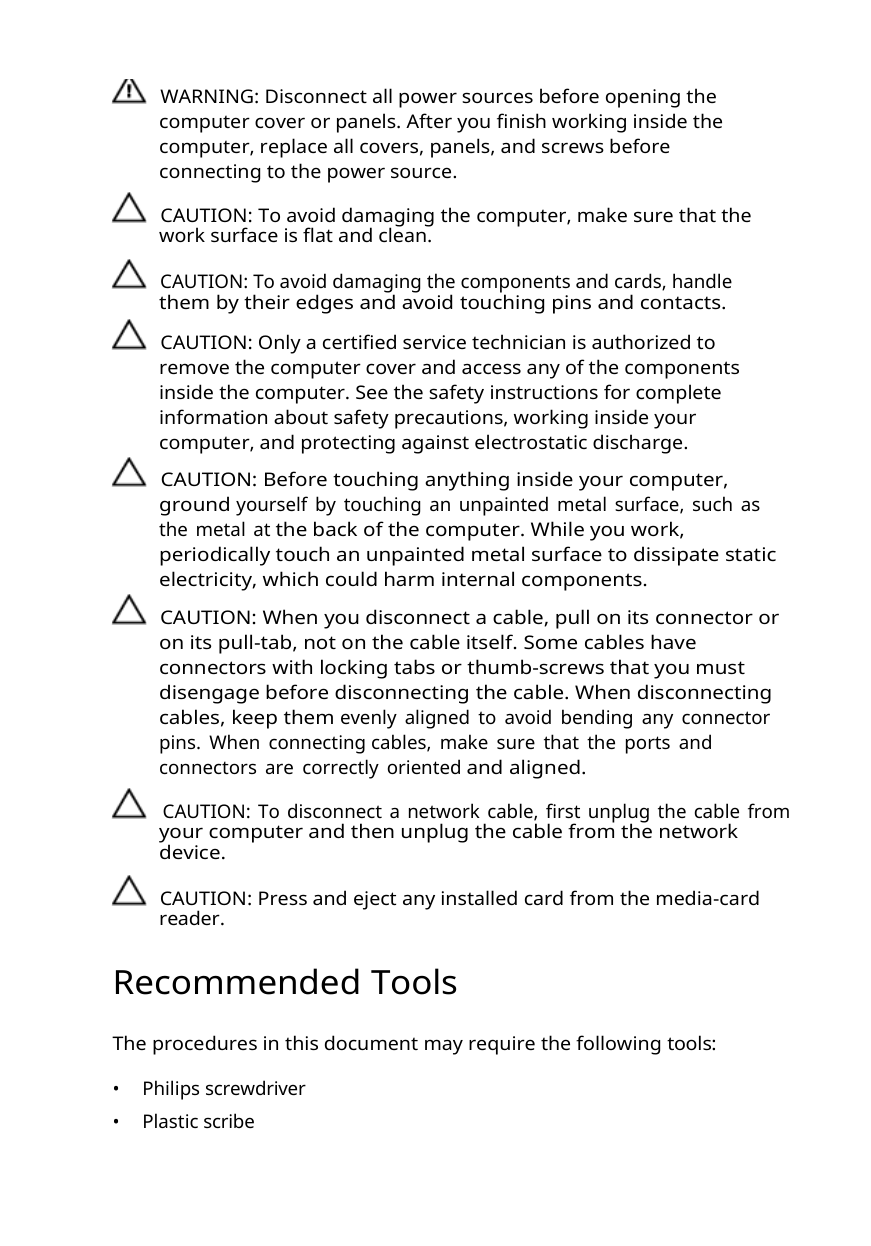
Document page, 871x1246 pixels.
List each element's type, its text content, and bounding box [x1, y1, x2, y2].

picture [111, 788, 147, 819]
picture [111, 457, 147, 487]
list Philips screwdriver [112, 1076, 797, 1101]
text The procedures in this document may require the following tools: [112, 1030, 797, 1055]
text WARNING: Disconnect all power sources before opening the computer cover or panels. After you finish working inside the computer, replace all covers, panels, and screws before connecting to the power source. [112, 83, 773, 183]
text CAUTION: When you disconnect a cable, pull on its connector or on its pull-tab, not on the cable itself. Some cables have connectors with locking tabs or thumb-screws that you must disengage before disconnecting the cable. When disconnecting cables, keep them evenly aligned to avoid bending any connector pins. When connecting cables, make sure that the ports and connectors are correctly oriented and aligned. [112, 604, 779, 779]
picture [111, 319, 147, 350]
picture [111, 875, 147, 906]
text CAUTION: To avoid damaging the computer, make sure that the work surface is flat and clean. [112, 200, 797, 248]
subtitle Recommended Tools [112, 959, 797, 1004]
text CAUTION: To disconnect a network cable, first unplug the cable from your computer and then unplug the cable from the network device. [112, 796, 797, 864]
text CAUTION: To avoid damaging the components and cards, handle them by their edges and avoid touching pins and contacts. [112, 267, 750, 315]
picture [111, 594, 147, 625]
text CAUTION: Only a certified service technician is authorized to remove the computer cover and access any of the components inside the computer. See the safety instructions for complete information about safety precautions, working inside your computer, and protecting against electrostatic discharge. [112, 329, 779, 454]
list Plastic scribe [112, 1109, 797, 1134]
picture [111, 259, 147, 289]
picture [111, 192, 147, 223]
text CAUTION: Before touching anything inside your computer, ground yourself by touching an unpainted metal surface, such as the metal at the back of the computer. While you work, periodically touch an unpainted metal surface to dissipate static electricity, which could harm internal components. [112, 467, 779, 592]
text CAUTION: Press and eject any installed card from the media-card reader. [112, 883, 779, 931]
picture [111, 79, 147, 104]
